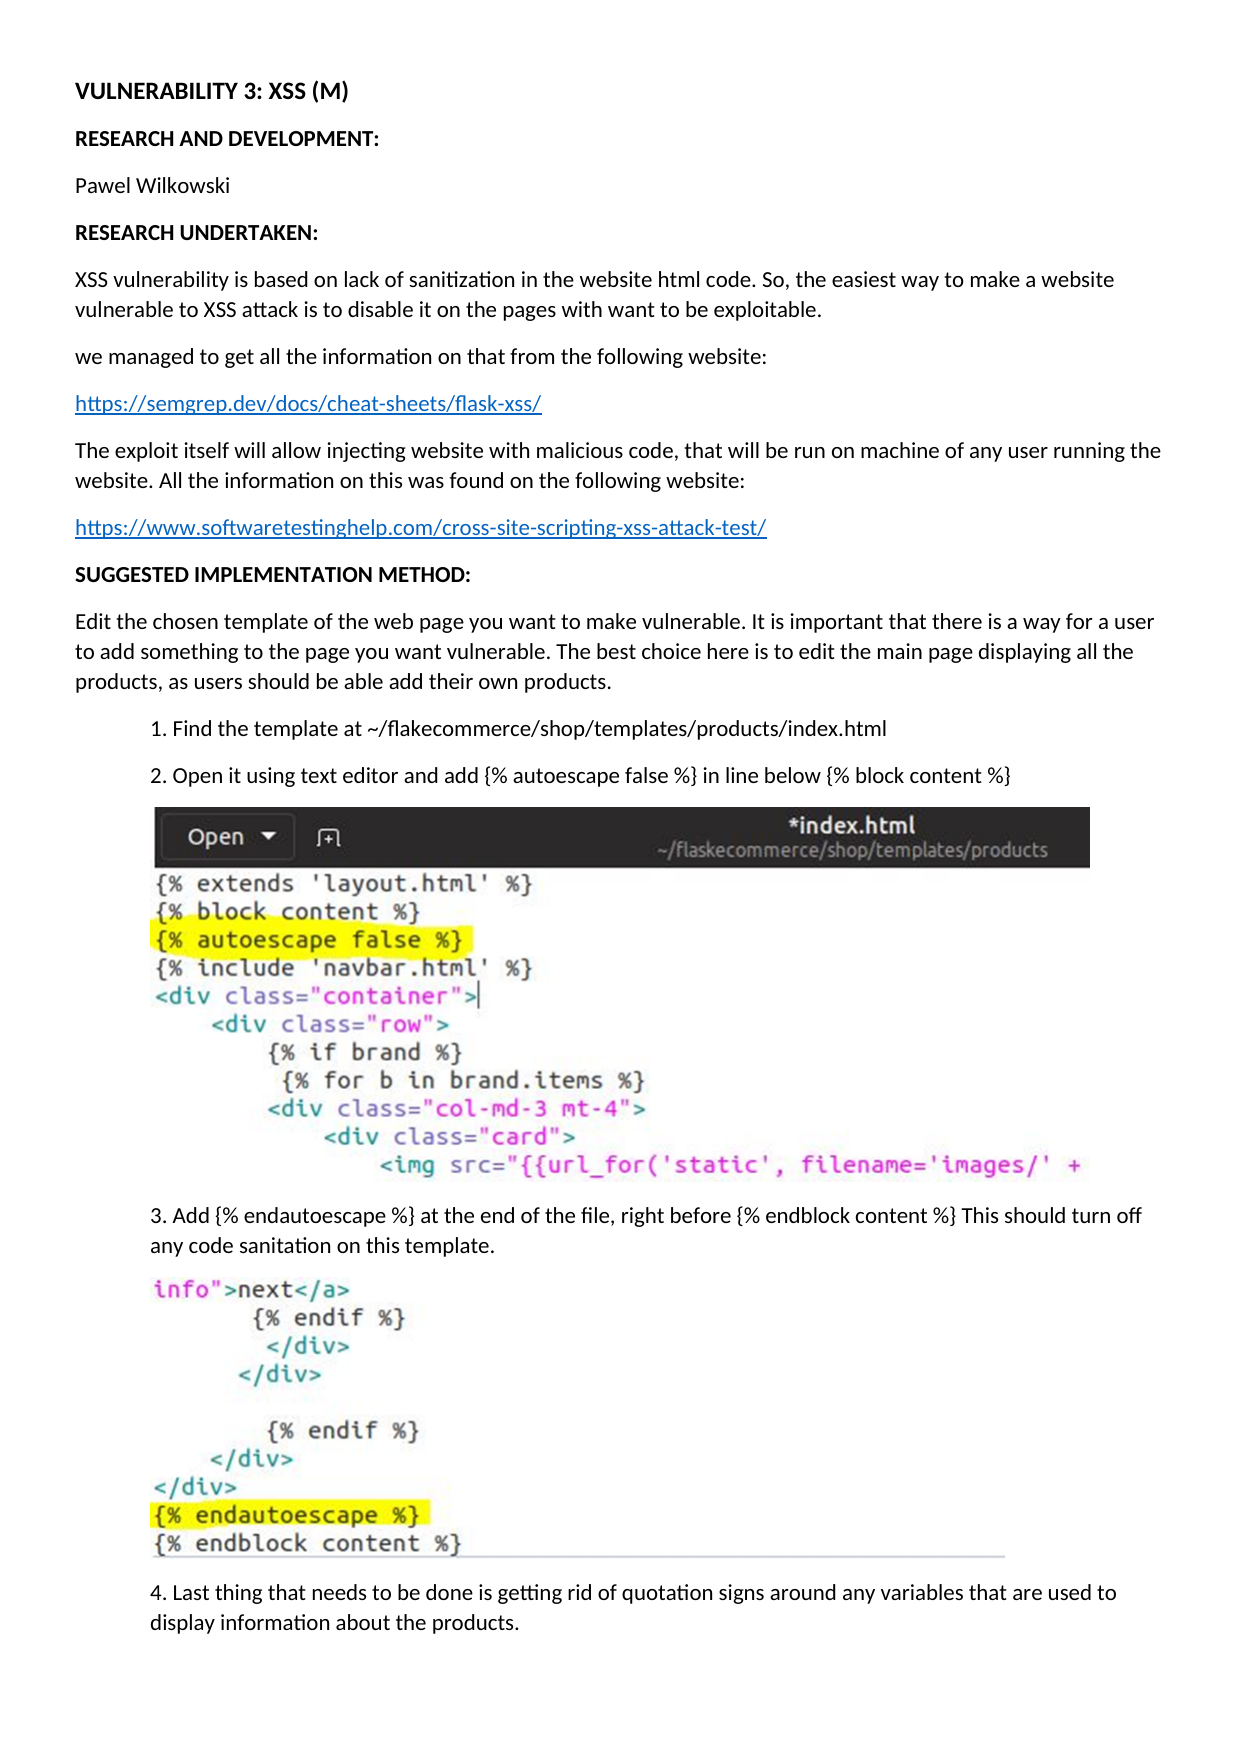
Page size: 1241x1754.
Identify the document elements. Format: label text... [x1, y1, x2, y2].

text RESEARCH UNDERTAKEN: [75, 218, 1165, 246]
text The exploit itself will allow injecting website with malicious code, that will be run on machine of any user running the website. All the information on this was found on the following website: [75, 436, 1165, 494]
text 1. Find the template at ~/flakecommerce/shop/templates/products/index.html [75, 714, 1165, 742]
text we managed to get all the information on that from the following website: [75, 342, 1165, 370]
text XSS vulnerability is based on lack of sanitization in the website html code. So, the easiest way to make a website vulnerable to XSS attack is to disable it on the pages with want to be exploitable. [75, 265, 1165, 323]
text https://www.softwaretestinghelp.com/cross-site-scripting-xss-attack-test/ [75, 513, 1165, 541]
text Edit the chosen template of the web page you want to make vulnerable. It is important that there is a way for a user to add something to the page you want vulnerable. The best choice here is to edit the main page displaying all the products, as users should be able add their own products. [75, 607, 1165, 695]
text SUGGESTED IMPLEMENTATION METHOD: [75, 560, 1165, 588]
text 4. Last thing that needs to be done is getting rid of quotation signs around any variables that are used to display information about the products. [75, 1578, 1165, 1636]
text https://semgrep.dev/docs/cheat-sheets/flask-xss/ [75, 389, 1165, 417]
text VULNERABILITY 3: XSS (M) [75, 75, 1165, 106]
picture [150, 807, 1090, 1182]
text Pawel Wilkowski [75, 171, 1165, 199]
picture [150, 1277, 1005, 1559]
text 3. Add {% endautoescape %} at the end of the file, right before {% endblock content %} This should turn off any code sanitation on this template. [75, 1201, 1165, 1259]
text 2. Open it using text editor and add {% autoescape false %} in line below {% block content %} [75, 761, 1165, 789]
text RESEARCH AND DEVELOPMENT: [75, 124, 1165, 153]
